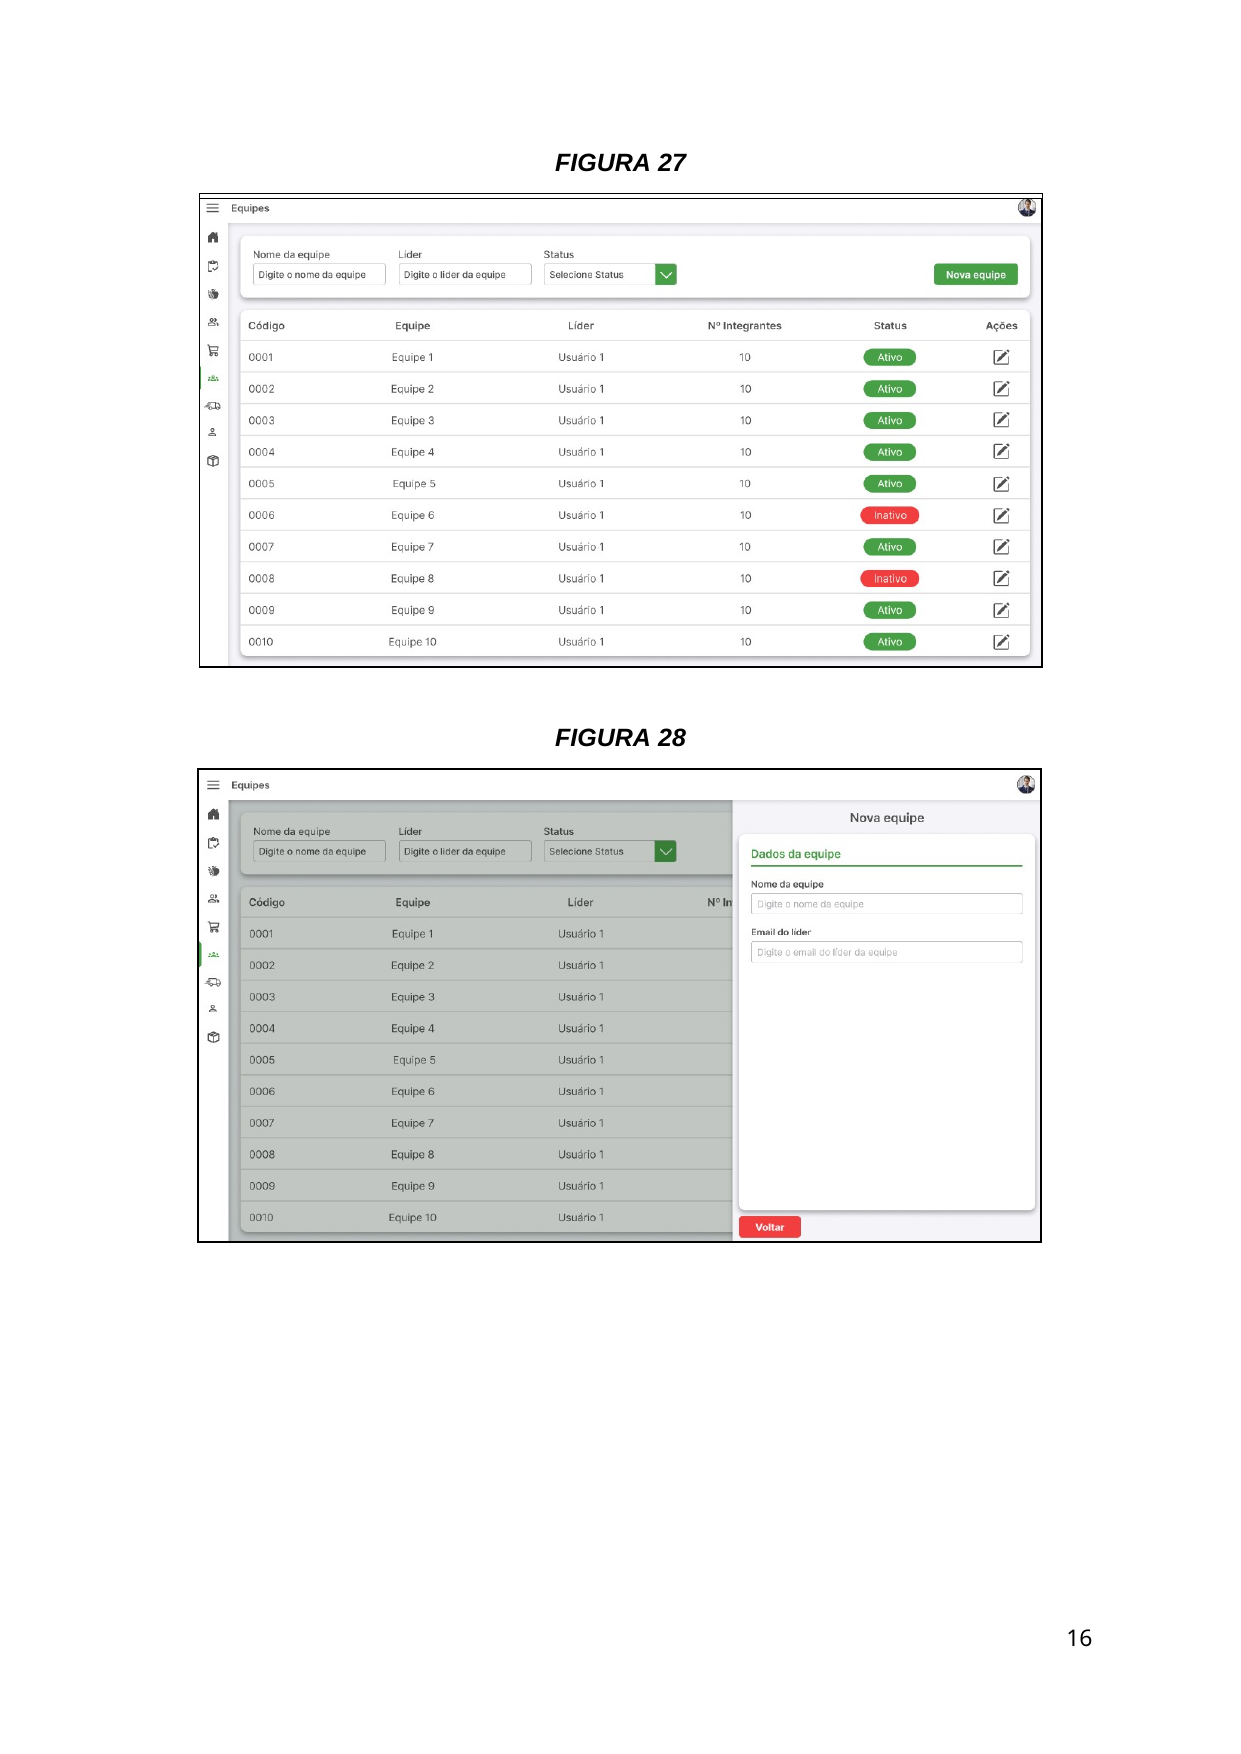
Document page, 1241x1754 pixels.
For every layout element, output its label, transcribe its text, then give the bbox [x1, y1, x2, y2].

subtitle FIGURA 28 [195, 723, 1046, 752]
picture [199, 770, 1040, 1241]
subtitle FIGURA 27 [195, 148, 1046, 177]
picture [200, 199, 1041, 666]
